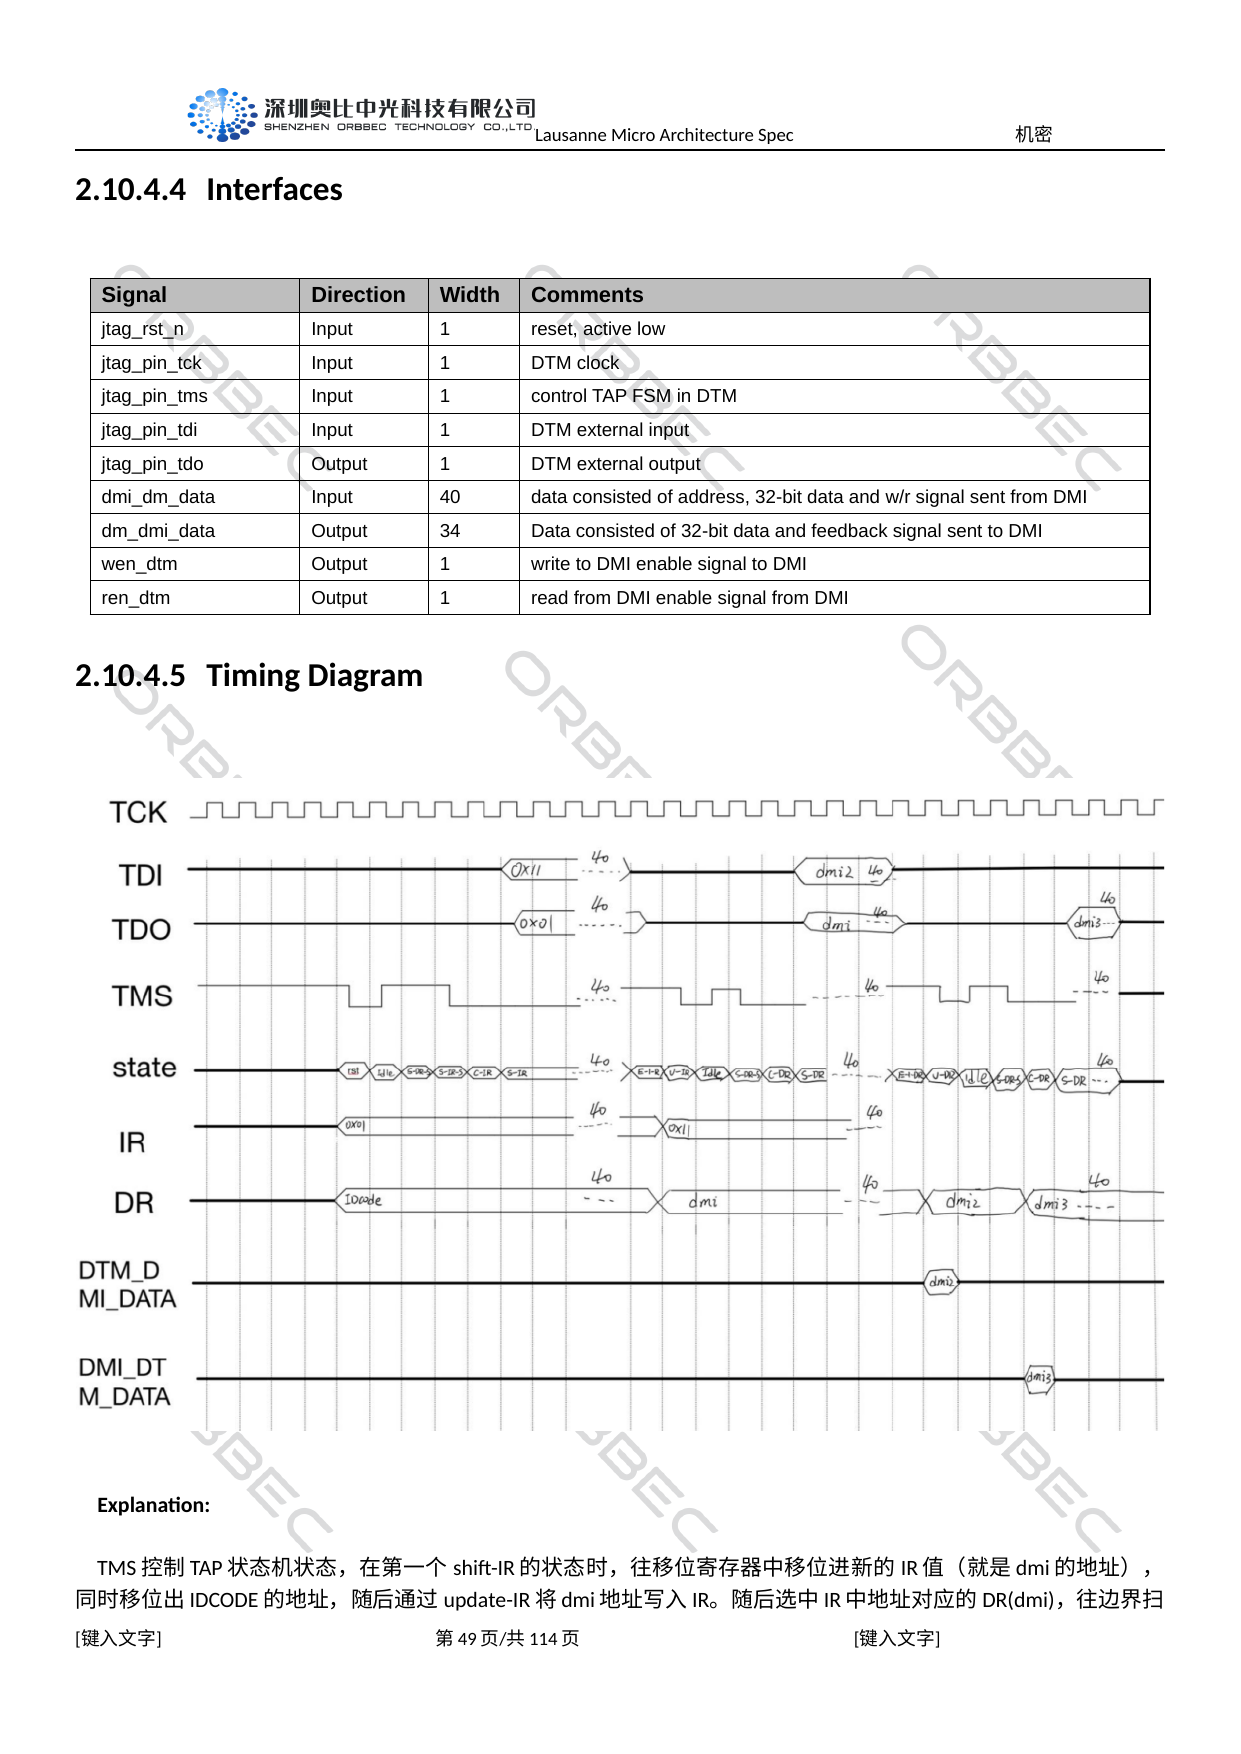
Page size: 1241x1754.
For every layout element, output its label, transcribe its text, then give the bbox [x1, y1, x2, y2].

table_cell control TAP FSM in DTM [520, 380, 1149, 412]
table_cell Input [300, 346, 428, 379]
table_cell 1 [429, 414, 519, 446]
picture [45, 63, 1195, 1690]
table_cell Input [300, 380, 428, 412]
table_header Signal [91, 279, 299, 312]
table_cell Output [300, 514, 428, 547]
table_cell Input [300, 414, 428, 446]
table_cell wen_dtm [91, 548, 299, 580]
table_cell 1 [429, 548, 519, 580]
subtitle Interfaces [75, 156, 1165, 221]
table_cell DTM external input [520, 414, 1149, 446]
table_cell 1 [429, 581, 519, 614]
subtitle Timing Diagram [75, 642, 1165, 707]
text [75, 1549, 1165, 1614]
table_header Comments [520, 279, 1149, 312]
table_cell read from DMI enable signal from DMI [520, 581, 1149, 614]
text Explanation: [75, 1488, 1165, 1520]
table_cell jtag_rst_n [91, 313, 299, 345]
table_cell 1 [429, 346, 519, 379]
table_cell 1 [429, 447, 519, 479]
table_header Direction [300, 279, 428, 312]
table_cell Output [300, 581, 428, 614]
table_cell 34 [429, 514, 519, 547]
table_cell dmi_dm_data [91, 481, 299, 513]
table_cell 1 [429, 313, 519, 345]
table_cell DTM clock [520, 346, 1149, 379]
table_cell ren_dtm [91, 581, 299, 614]
table_header Width [429, 279, 519, 312]
table_cell jtag_pin_tms [91, 380, 299, 412]
table_cell jtag_pin_tdo [91, 447, 299, 479]
table_cell Input [300, 313, 428, 345]
table_cell write to DMI enable signal to DMI [520, 548, 1149, 580]
table_cell dm_dmi_data [91, 514, 299, 547]
table_cell DTM external output [520, 447, 1149, 479]
table_cell Output [300, 548, 428, 580]
table_cell reset, active low [520, 313, 1149, 345]
table_cell jtag_pin_tdi [91, 414, 299, 446]
table_cell data consisted of address, 32-bit data and w/r signal sent from DMI [520, 481, 1149, 513]
table_cell 40 [429, 481, 519, 513]
table_cell Output [300, 447, 428, 479]
table_cell Data consisted of 32-bit data and feedback signal sent to DMI [520, 514, 1149, 547]
table_cell 1 [429, 380, 519, 412]
table_cell jtag_pin_tck [91, 346, 299, 379]
table_cell Input [300, 481, 428, 513]
